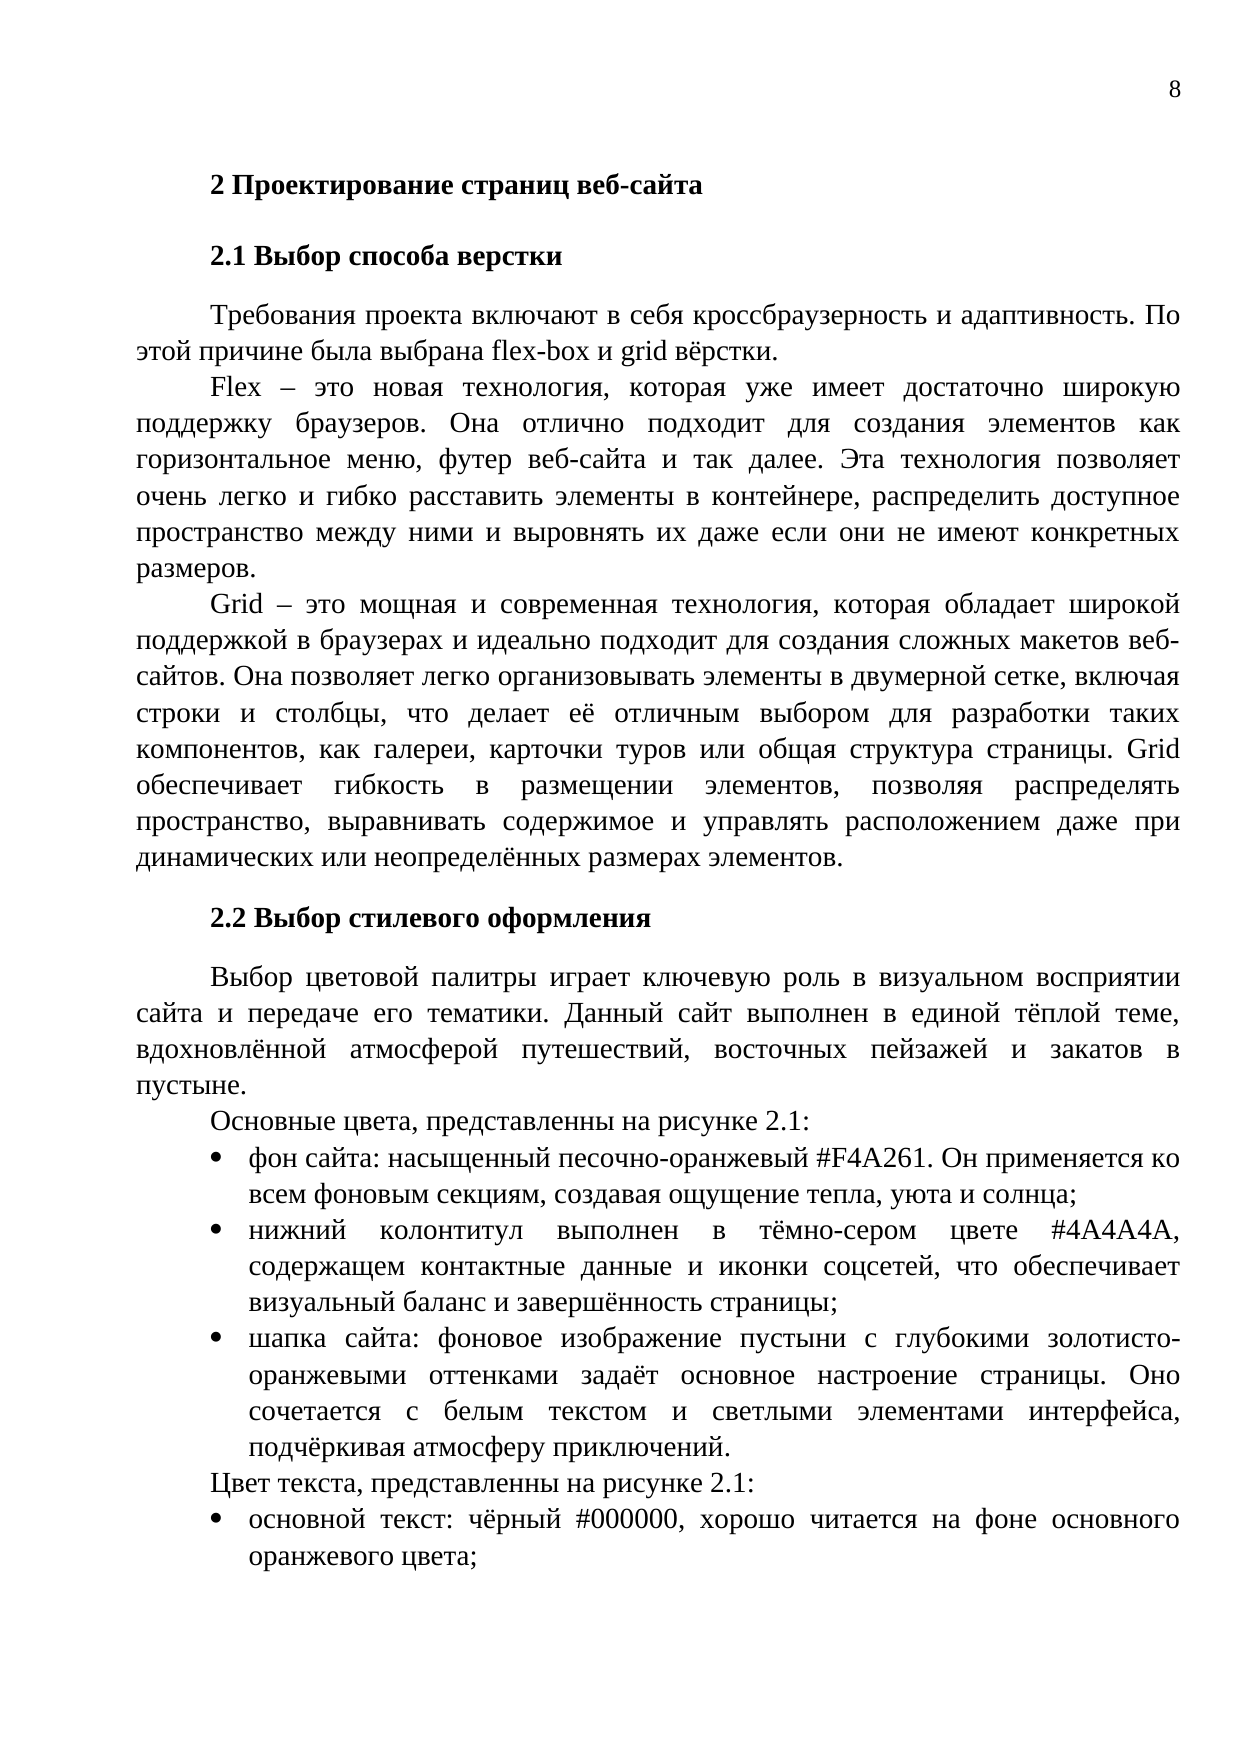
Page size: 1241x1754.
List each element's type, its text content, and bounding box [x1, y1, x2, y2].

text Flex – это новая технология, которая уже имеет достаточно широкую поддержку браузеров. Она отлично подходит для создания элементов как горизонтальное меню, футер веб-сайта и так далее. Эта технология позволяет очень легко и гибко расставить элементы в контейнере, распределить доступное пространство между ними и выровнять их даже если они не имеют конкретных размеров. [136, 369, 1181, 584]
text Требования проекта включают в себя кроссбраузерность и адаптивность. По этой причине была выбрана flex-box и grid вёрстки. [136, 297, 1181, 367]
text Основные цвета, представленны на рисунке 2.1: [136, 1103, 1181, 1137]
list основной текст: чёрный #000000, хорошо читается на фоне основного оранжевого цвета; [211, 1501, 1181, 1571]
text Выбор способа верстки [136, 238, 1181, 272]
text Проектирование страниц веб-сайта [136, 167, 1181, 201]
list фон сайта: насыщенный песочно-оранжевый #F4A261. Он применяется ко всем фоновым секциям, создавая ощущение тепла, уюта и солнца; [211, 1140, 1181, 1209]
text Выбор стилевого оформления [136, 900, 1181, 934]
list шапка сайта: фоновое изображение пустыни с глубокими золотисто-оранжевыми оттенками задаёт основное настроение страницы. Оно сочетается с белым текстом и светлыми элементами интерфейса, подчёркивая атмосферу приключений. [211, 1321, 1181, 1463]
text Цвет текста, представленны на рисунке 2.1: [136, 1465, 1181, 1499]
text Grid – это мощная и современная технология, которая обладает широкой поддержкой в браузерах и идеально подходит для создания сложных макетов веб-сайтов. Она позволяет легко организовывать элементы в двумерной сетке, включая строки и столбцы, что делает её отличным выбором для разработки таких компонентов, как галереи, карточки туров или общая структура страницы. Grid обеспечивает гибкость в размещении элементов, позволяя распределять пространство, выравнивать содержимое и управлять расположением даже при динамических или неопределённых размерах элементов. [136, 586, 1181, 873]
list нижний колонтитул выполнен в тёмно-сером цвете #4A4A4A, содержащем контактные данные и иконки соцсетей, что обеспечивает визуальный баланс и завершённость страницы; [211, 1212, 1181, 1318]
text Выбор цветовой палитры играет ключевую роль в визуальном восприятии сайта и передаче его тематики. Данный сайт выполнен в единой тёплой теме, вдохновлённой атмосферой путешествий, восточных пейзажей и закатов в пустыне. [136, 959, 1181, 1101]
